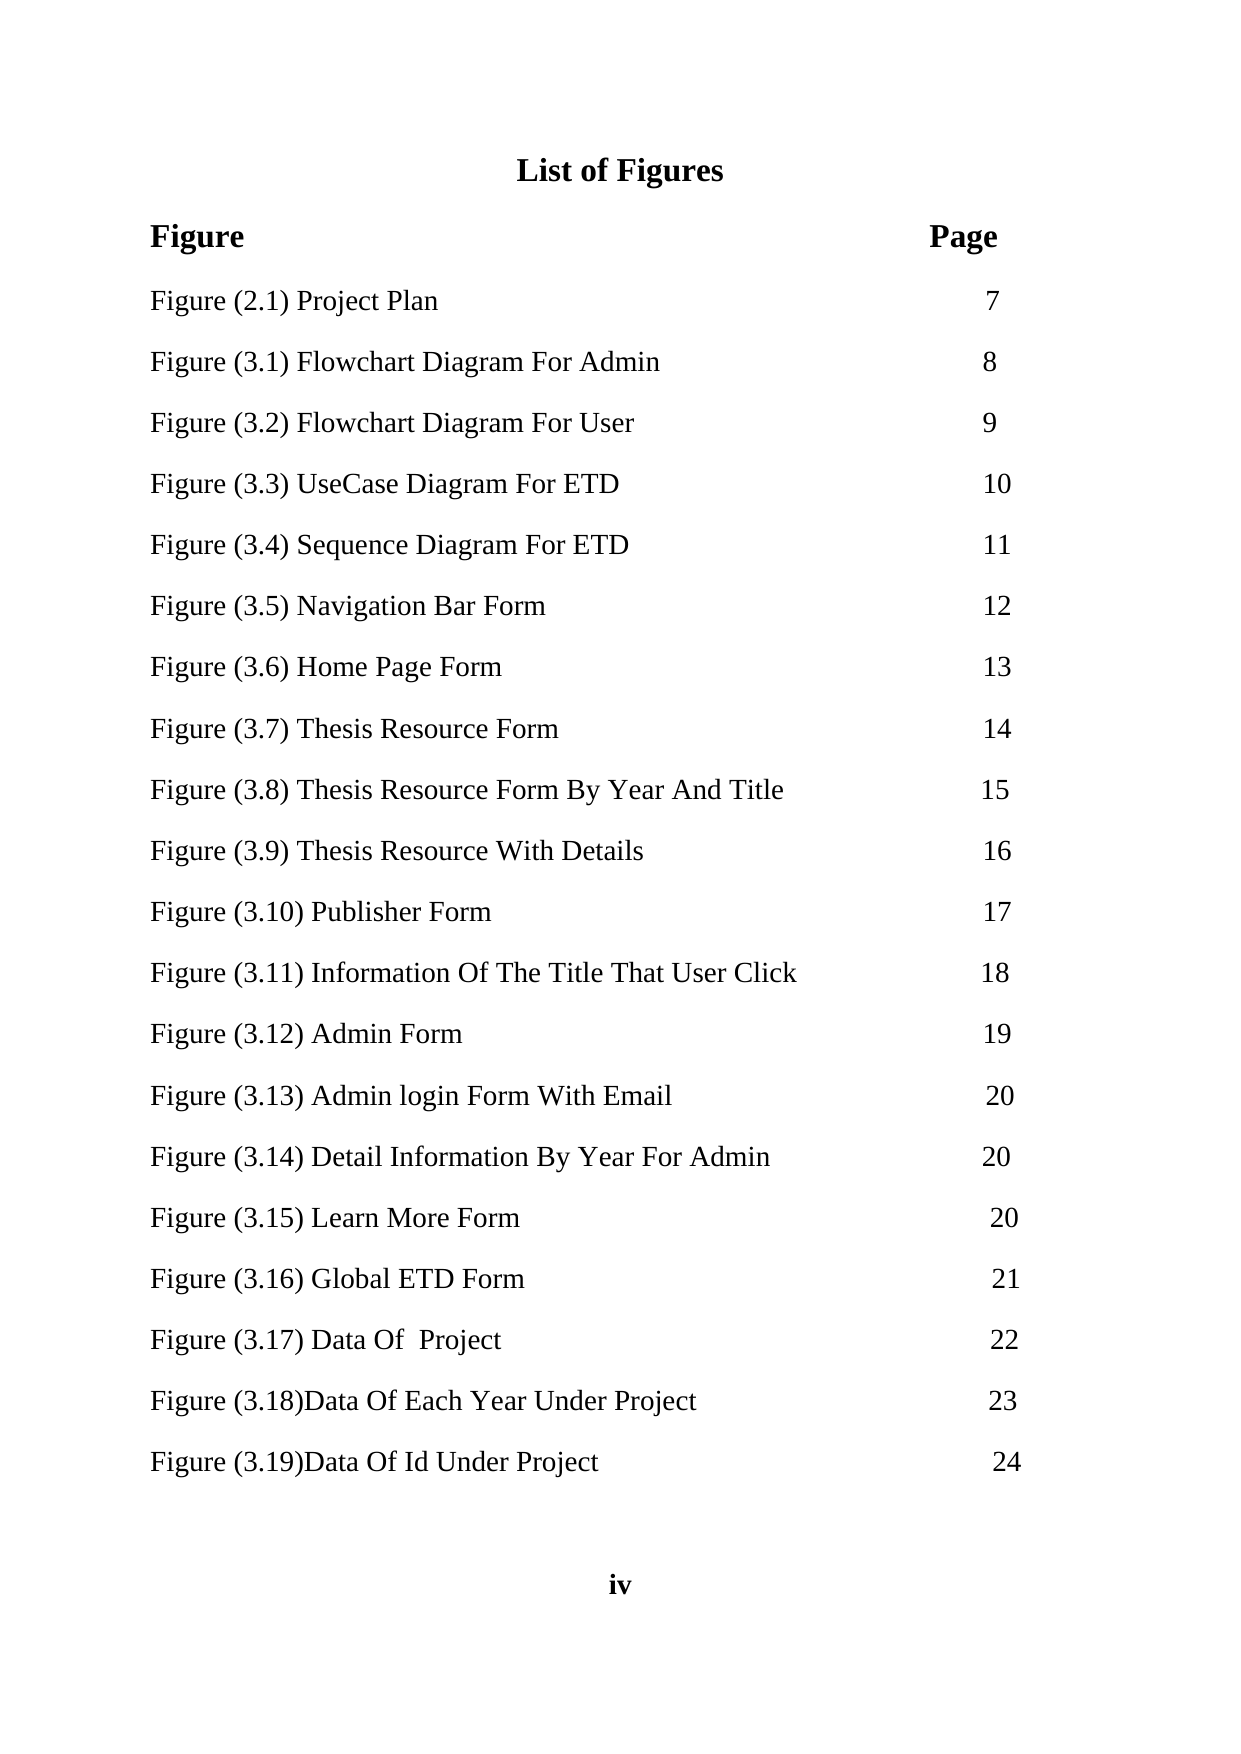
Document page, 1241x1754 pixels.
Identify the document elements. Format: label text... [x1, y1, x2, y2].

text Figure (3.18)Data Of Each Year Under Project 23 [150, 1383, 1090, 1417]
text Figure (3.17) Data Of Project 22 [150, 1322, 1090, 1356]
text Figure (3.13) Admin login Form With Email 20 [150, 1078, 1090, 1111]
text Figure (3.19)Data Of Id Under Project 24 [150, 1444, 1090, 1478]
text Figure (3.6) Home Page Form 13 [150, 649, 1090, 683]
text Figure (3.4) Sequence Diagram For ETD 11 [150, 527, 1090, 561]
text iv [150, 1567, 1090, 1600]
text Figure (3.14) Detail Information By Year For Admin 20 [150, 1139, 1090, 1172]
text Figure (3.11) Information Of The Title That User Click 18 [150, 955, 1090, 989]
text Figure (3.2) Flowchart Diagram For User 9 [150, 405, 1090, 438]
text Figure (3.7) Thesis Resource Form 14 [150, 711, 1090, 744]
text Figure (2.1) Project Plan 7 [150, 283, 1090, 316]
text Figure (3.12) Admin Form 19 [150, 1016, 1090, 1050]
text Figure (3.1) Flowchart Diagram For Admin 8 [150, 344, 1090, 377]
text Figure Page [150, 216, 1090, 255]
text List of Figures [150, 150, 1090, 188]
text Figure (3.10) Publisher Form 17 [150, 894, 1090, 928]
text Figure (3.8) Thesis Resource Form By Year And Title 15 [150, 772, 1090, 805]
text Figure (3.5) Navigation Bar Form 12 [150, 588, 1090, 622]
text Figure (3.9) Thesis Resource With Details 16 [150, 833, 1090, 867]
text Figure (3.3) UseCase Diagram For ETD 10 [150, 466, 1090, 500]
text Figure (3.15) Learn More Form 20 [150, 1200, 1090, 1233]
text Figure (3.16) Global ETD Form 21 [150, 1261, 1090, 1294]
